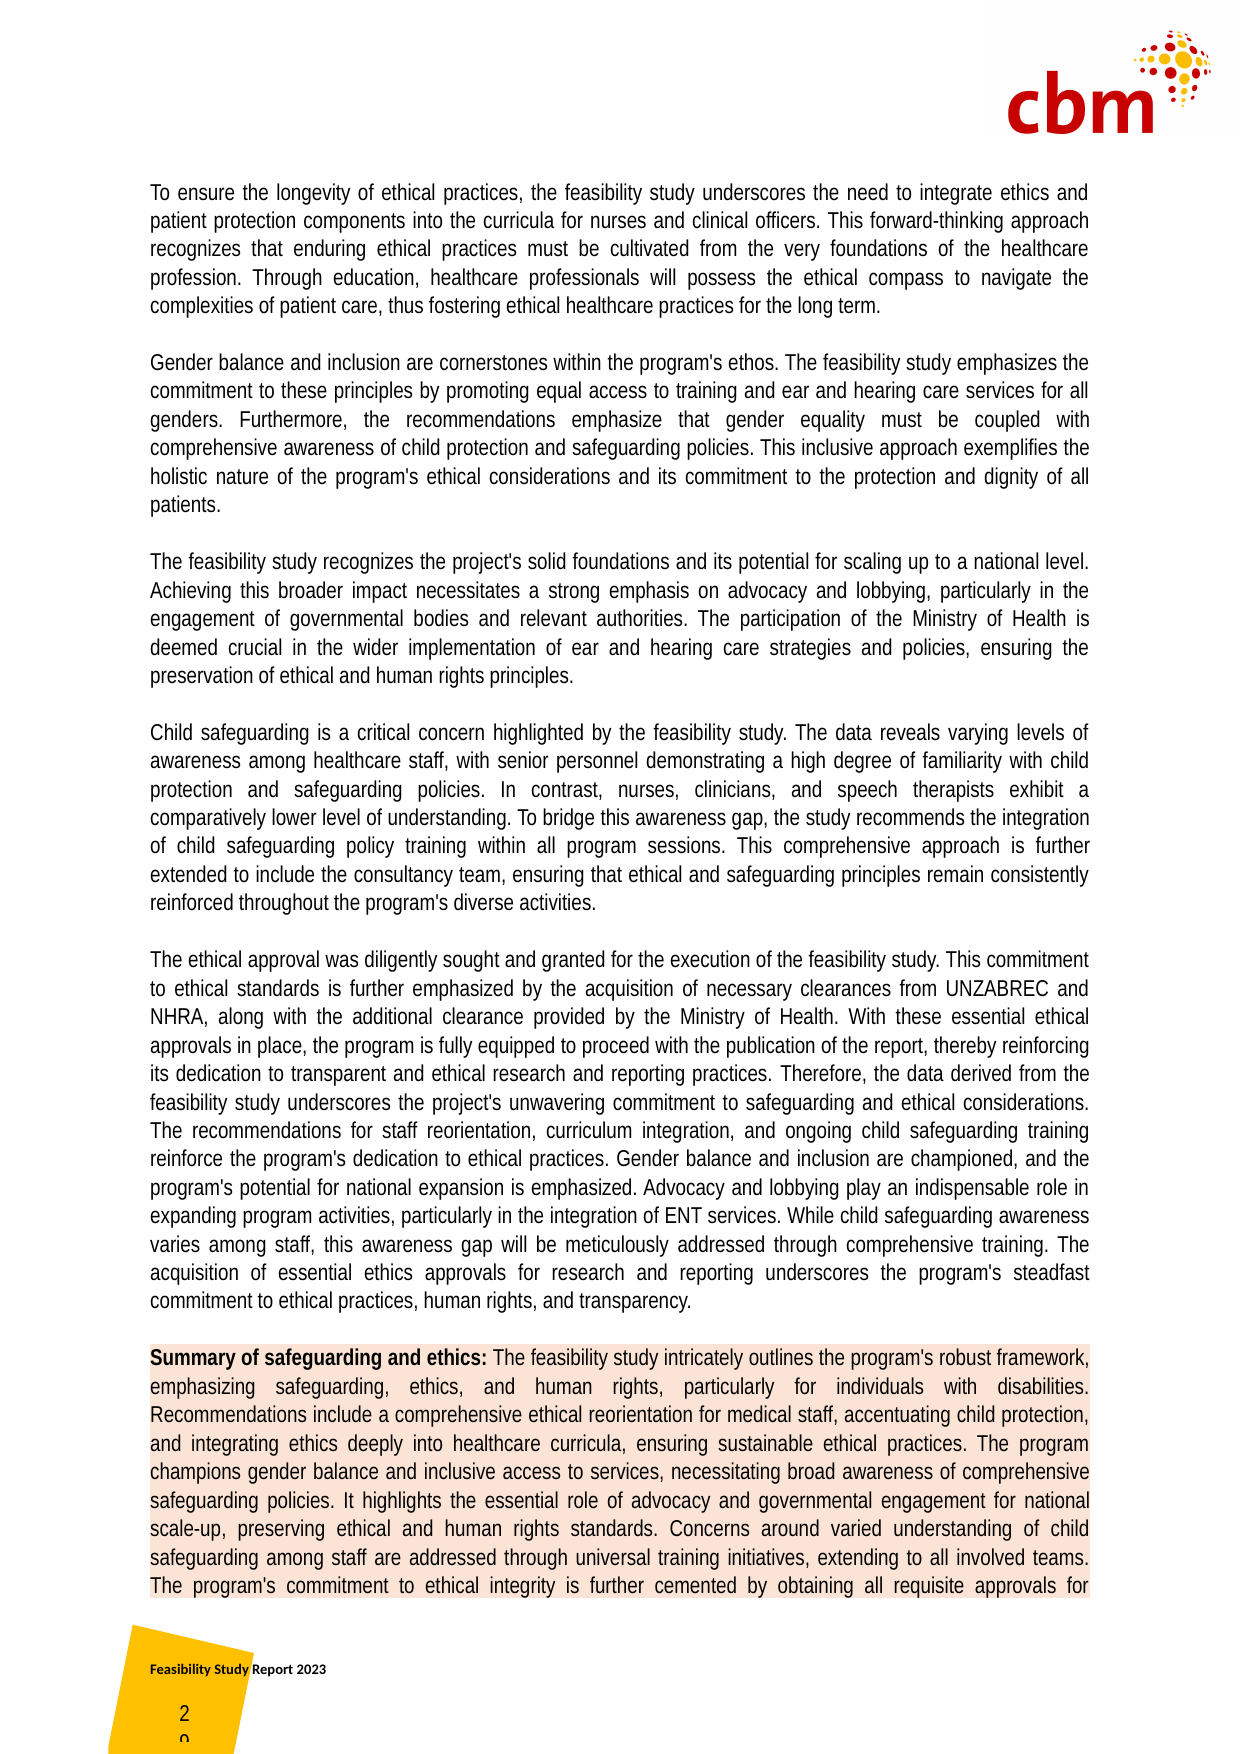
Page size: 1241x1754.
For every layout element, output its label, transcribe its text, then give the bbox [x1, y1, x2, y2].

text Child safeguarding is a critical concern highlighted by the feasibility study. The data reveals varying levels of awareness among healthcare staff, with senior personnel demonstrating a high degree of familiarity with child protection and safeguarding policies. In contrast, nurses, clinicians, and speech therapists exhibit a comparatively lower level of understanding. To bridge this awareness gap, the study recommends the integration of child safeguarding policy training within all program sessions. This comprehensive approach is further extended to include the consultancy team, ensuring that ethical and safeguarding principles remain consistently reinforced throughout the program's diverse activities. [150, 719, 1090, 916]
text The feasibility study recognizes the project's solid foundations and its potential for scaling up to a national level. Achieving this broader impact necessitates a strong emphasis on advocacy and lobbying, particularly in the engagement of governmental bodies and relevant authorities. The participation of the Ministry of Health is deemed crucial in the wider implementation of ear and hearing care strategies and policies, ensuring the preservation of ethical and human rights principles. [150, 548, 1090, 688]
text The ethical approval was diligently sought and granted for the execution of the feasibility study. This commitment to ethical standards is further emphasized by the acquisition of necessary clearances from UNZABREC and NHRA, along with the additional clearance provided by the Ministry of Health. With these essential ethical approvals in place, the program is fully equipped to proceed with the publication of the report, thereby reinforcing its dedication to transparent and ethical research and reporting practices. Therefore, the data derived from the feasibility study underscores the project's unwavering commitment to safeguarding and ethical considerations. The recommendations for staff reorientation, curriculum integration, and ongoing child safeguarding training reinforce the program's dedication to ethical practices. Gender balance and inclusion are championed, and the program's potential for national expansion is emphasized. Advocacy and lobbying play an indispensable role in expanding program activities, particularly in the integration of ENT services. While child safeguarding awareness varies among staff, this awareness gap will be meticulously addressed through comprehensive training. The acquisition of essential ethics approvals for research and reporting underscores the program's steadfast commitment to ethical practices, human rights, and transparency. [150, 946, 1090, 1314]
picture [978, 0, 1241, 141]
text To ensure the longevity of ethical practices, the feasibility study underscores the need to integrate ethics and patient protection components into the curricula for nurses and clinical officers. This forward-thinking approach recognizes that enduring ethical practices must be cultivated from the very foundations of the healthcare profession. Through education, healthcare professionals will possess the ethical compass to navigate the complexities of patient care, thus fostering ethical healthcare practices for the long term. [150, 178, 1090, 318]
text Gender balance and inclusion are cornerstones within the program's ethos. The feasibility study emphasizes the commitment to these principles by promoting equal access to training and ear and hearing care services for all genders. Furthermore, the recommendations emphasize that gender equality must be coupled with comprehensive awareness of child protection and safeguarding policies. This inclusive approach exemplifies the holistic nature of the program's ethical considerations and its commitment to the protection and dignity of all patients. [150, 349, 1090, 518]
